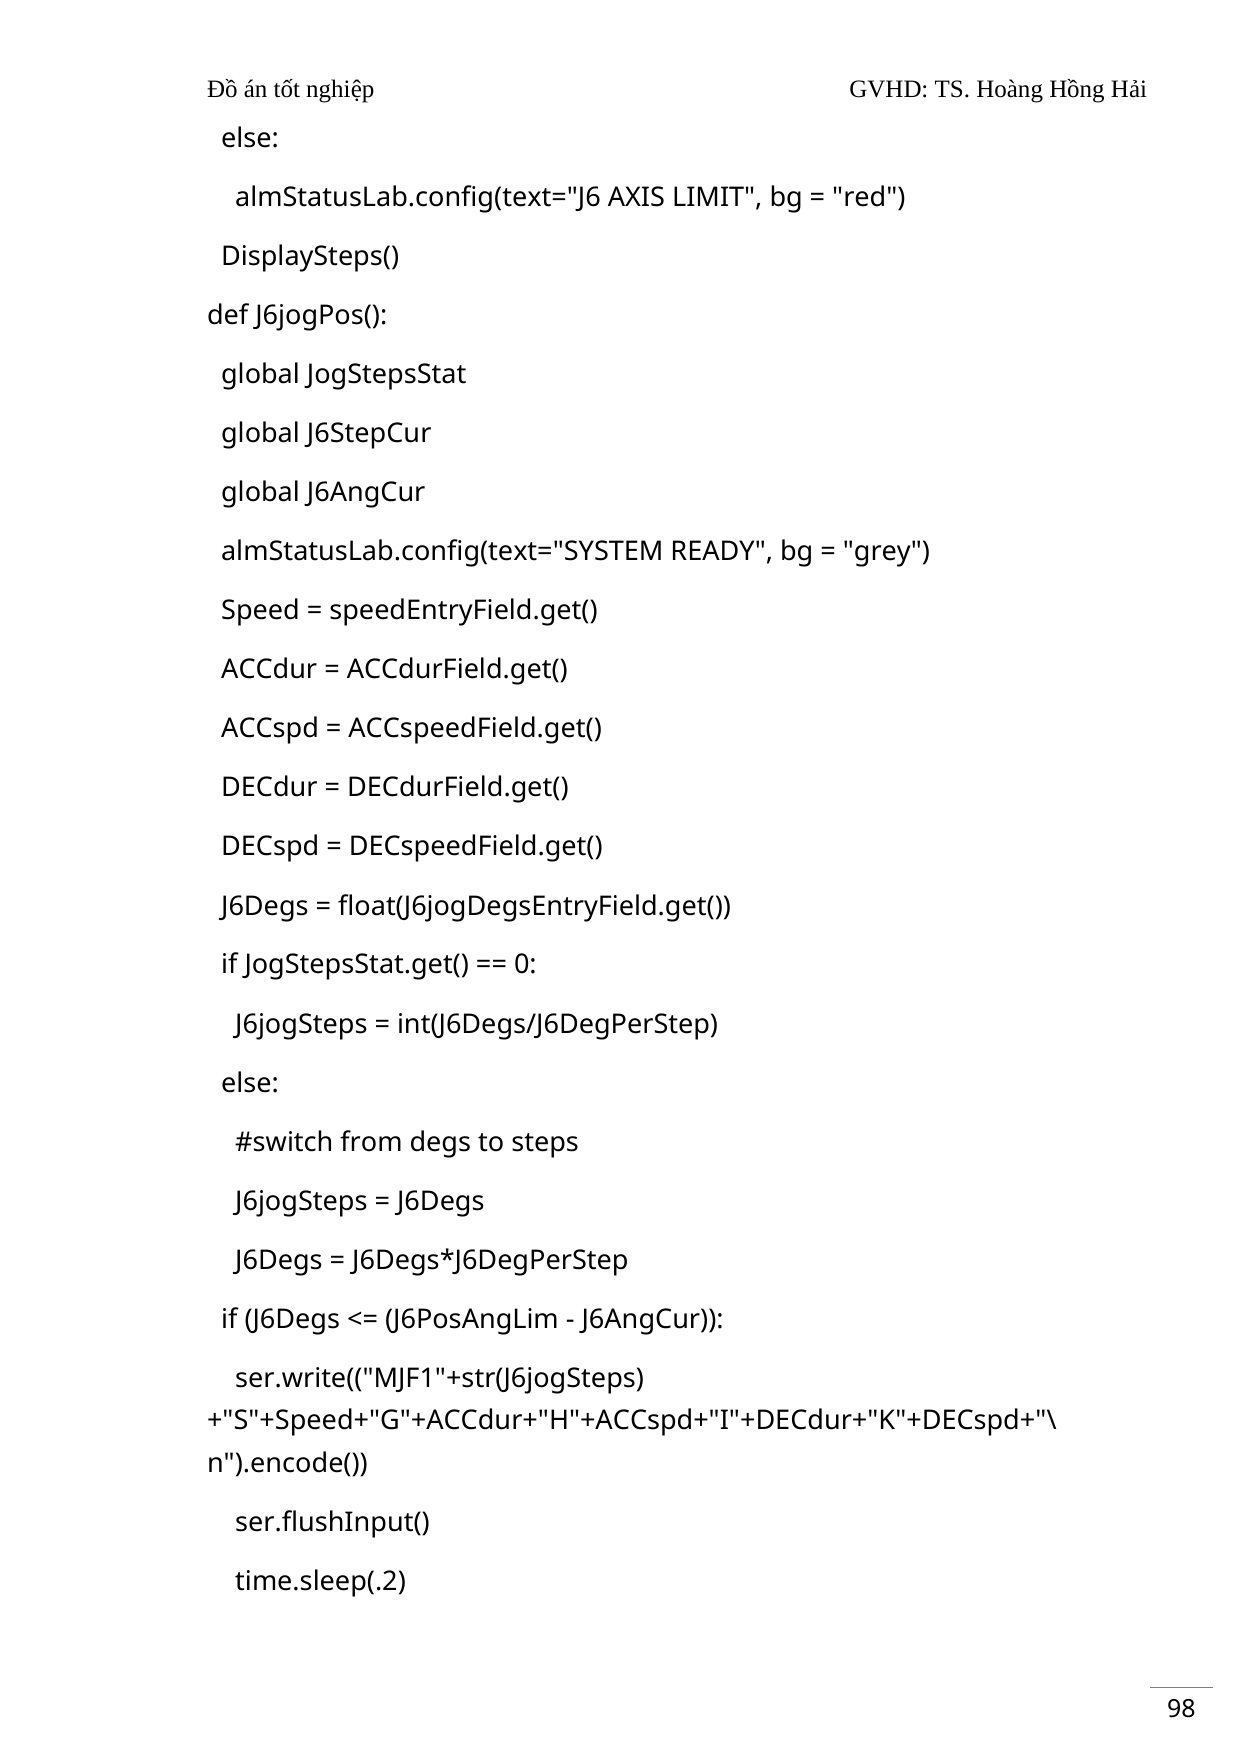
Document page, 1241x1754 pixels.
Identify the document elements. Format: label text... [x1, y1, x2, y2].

text if JogStepsStat.get() == 0: [207, 945, 1122, 982]
text global J6AngCur [207, 472, 1122, 509]
text else: [207, 1063, 1122, 1100]
text almStatusLab.config(text="SYSTEM READY", bg = "grey") [207, 532, 1122, 568]
text J6Degs = float(J6jogDegsEntryField.get()) [207, 886, 1122, 923]
text ser.write(("MJF1"+str(J6jogSteps)+"S"+Speed+"G"+ACCdur+"H"+ACCspd+"I"+DECdur+"K"+DECspd+"\n").encode()) [207, 1358, 1122, 1480]
text #switch from degs to steps [207, 1122, 1122, 1159]
text Speed = speedEntryField.get() [207, 591, 1122, 627]
text ser.flushInput() [207, 1502, 1122, 1539]
text time.sleep(.2) [207, 1561, 1122, 1598]
text DisplaySteps() [207, 236, 1122, 273]
text global JogStepsStat [207, 354, 1122, 391]
text J6jogSteps = J6Degs [207, 1181, 1122, 1218]
text J6Degs = J6Degs*J6DegPerStep [207, 1240, 1122, 1277]
text def J6jogPos(): [207, 295, 1122, 332]
text global J6StepCur [207, 413, 1122, 450]
text ACCdur = ACCdurField.get() [207, 650, 1122, 687]
text ACCspd = ACCspeedField.get() [207, 709, 1122, 746]
text almStatusLab.config(text="J6 AXIS LIMIT", bg = "red") [207, 177, 1122, 214]
text DECdur = DECdurField.get() [207, 768, 1122, 805]
text DECspd = DECspeedField.get() [207, 827, 1122, 864]
text J6jogSteps = int(J6Degs/J6DegPerStep) [207, 1004, 1122, 1041]
text else: [207, 118, 1122, 155]
text if (J6Degs <= (J6PosAngLim - J6AngCur)): [207, 1299, 1122, 1336]
